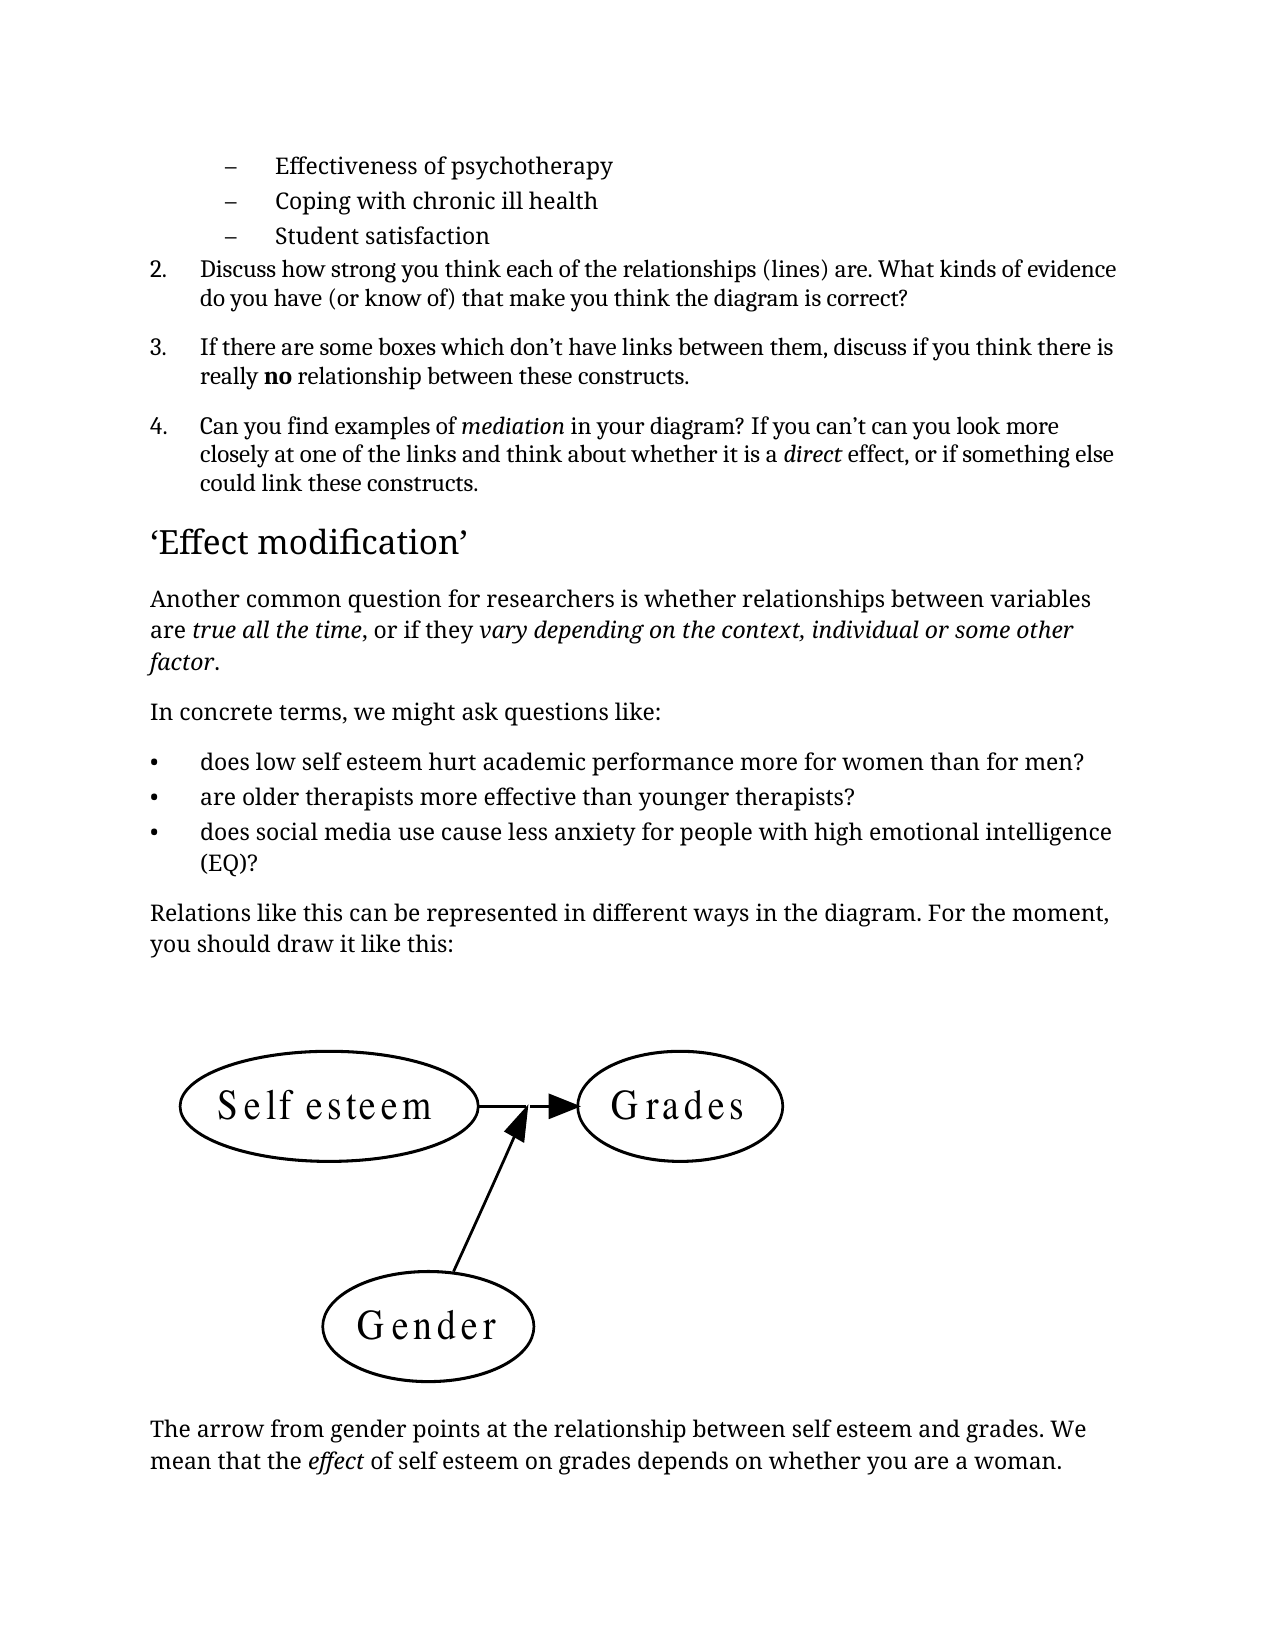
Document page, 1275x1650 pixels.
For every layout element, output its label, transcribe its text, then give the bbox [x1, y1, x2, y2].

list Effectiveness of psychotherapy [225, 150, 1125, 181]
subtitle ‘Effect modification’ [150, 519, 1125, 564]
text The arrow from gender points at the relationship between self esteem and grades. We mean that the effect of self esteem on grades depends on whether you are a woman. [150, 1413, 1125, 1476]
list Coping with chronic ill health [225, 185, 1125, 216]
list Can you find examples of mediation in your diagram? If you can’t can you look more closely at one of the links and think about whether it is a direct effect, or if something else could link these constructs. [150, 412, 1125, 498]
list If there are some boxes which don’t have links between them, discuss if you think there is really no relationship between these constructs. [150, 333, 1125, 391]
text In concrete terms, we might ask questions like: [150, 695, 1125, 727]
text Relations like this can be represented in different ways in the diagram. For the moment, you should draw it like this: [150, 897, 1125, 959]
list are older therapists more effective than younger therapists? [150, 780, 1125, 812]
list does low self esteem hurt academic performance more for women than for men? [150, 745, 1125, 777]
list Discuss how strong you think each of the relationships (lines) are. What kinds of evidence do you have (or know of) that make you think the diagram is correct? [150, 255, 1125, 312]
list does social media use cause less anxiety for people with high emotional intelligence (EQ)? [150, 815, 1125, 878]
text Another common question for researchers is whether relationships between variables are true all the time, or if they vary depending on the context, individual or some other factor. [150, 583, 1125, 677]
list Student satisfaction [225, 220, 1125, 251]
